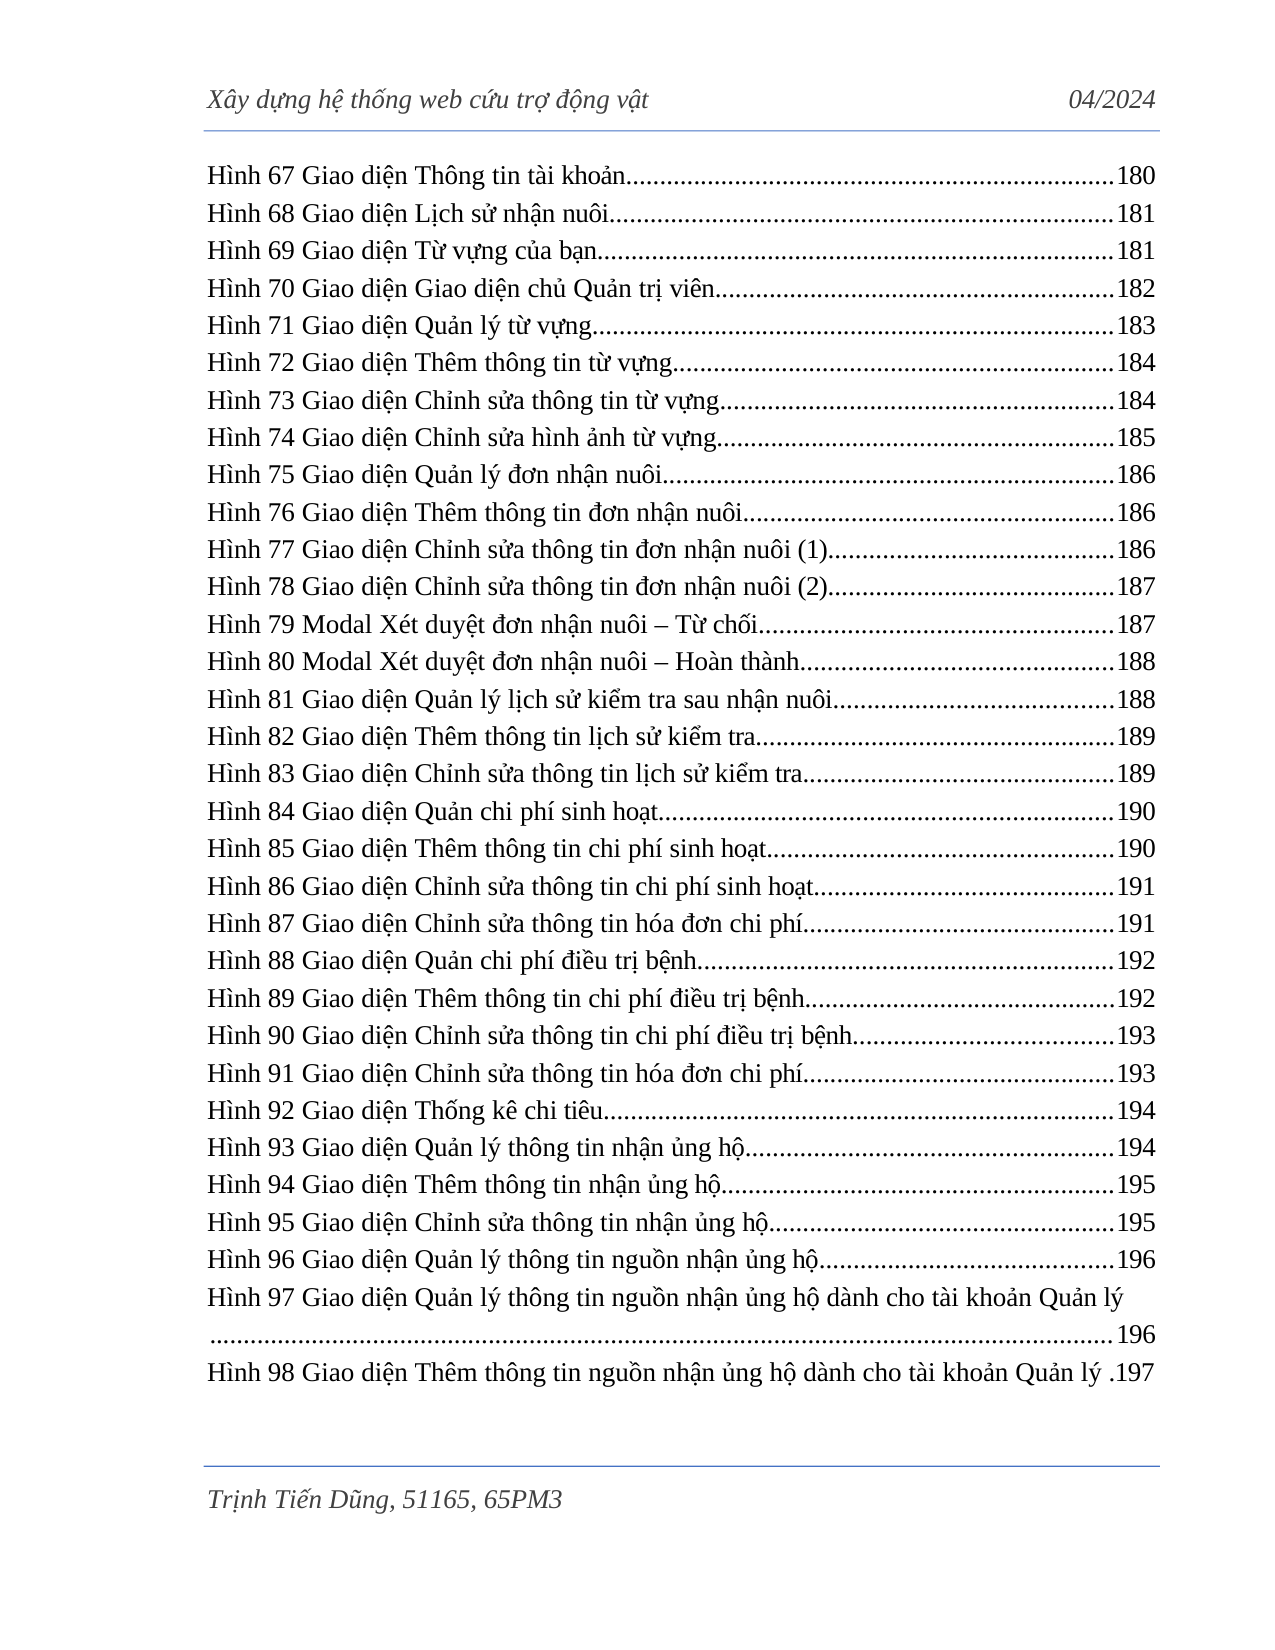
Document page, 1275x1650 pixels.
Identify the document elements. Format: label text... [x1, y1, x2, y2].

text Hình 94 Giao diện Thêm thông tin nhận ủng hộ 195 [207, 1169, 1189, 1200]
text Hình 68 Giao diện Lịch sử nhận nuôi 181 [207, 197, 1189, 228]
text Hình 69 Giao diện Từ vựng của bạn 181 [207, 234, 1189, 265]
text Hình 72 Giao diện Thêm thông tin từ vựng 184 [207, 346, 1189, 378]
text Hình 77 Giao diện Chỉnh sửa thông tin đơn nhận nuôi (1) 186 [207, 533, 1189, 564]
text Hình 88 Giao diện Quản chi phí điều trị bệnh 192 [207, 944, 1189, 976]
text Hình 93 Giao diện Quản lý thông tin nhận ủng hộ 194 [207, 1131, 1189, 1162]
text Hình 82 Giao diện Thêm thông tin lịch sử kiểm tra 189 [207, 720, 1189, 751]
text Hình 70 Giao diện Giao diện chủ Quản trị viên 182 [207, 272, 1189, 303]
text Hình 98 Giao diện Thêm thông tin nguồn nhận ủng hộ dành cho tài khoản Quản lý .197 [207, 1356, 1189, 1387]
text Hình 92 Giao diện Thống kê chi tiêu 194 [207, 1094, 1189, 1125]
text Hình 96 Giao diện Quản lý thông tin nguồn nhận ủng hộ 196 [207, 1243, 1189, 1274]
text Hình 67 Giao diện Thông tin tài khoản 180 [207, 159, 1189, 191]
text Hình 76 Giao diện Thêm thông tin đơn nhận nuôi 186 [207, 496, 1189, 527]
text Hình 85 Giao diện Thêm thông tin chi phí sinh hoạt 190 [207, 832, 1189, 863]
text Hình 75 Giao diện Quản lý đơn nhận nuôi 186 [207, 458, 1189, 490]
text Hình 87 Giao diện Chỉnh sửa thông tin hóa đơn chi phí 191 [207, 907, 1189, 938]
text Hình 80 Modal Xét duyệt đơn nhận nuôi – Hoàn thành 188 [207, 645, 1189, 676]
text . 196 [209, 1318, 1189, 1349]
text Hình 91 Giao diện Chỉnh sửa thông tin hóa đơn chi phí 193 [207, 1057, 1189, 1088]
text Hình 81 Giao diện Quản lý lịch sử kiểm tra sau nhận nuôi 188 [207, 683, 1189, 714]
text Hình 97 Giao diện Quản lý thông tin nguồn nhận ủng hộ dành cho tài khoản Quản lý [207, 1281, 1189, 1312]
text Hình 95 Giao diện Chỉnh sửa thông tin nhận ủng hộ 195 [207, 1206, 1189, 1237]
text Hình 89 Giao diện Thêm thông tin chi phí điều trị bệnh 192 [207, 982, 1189, 1013]
text Hình 86 Giao diện Chỉnh sửa thông tin chi phí sinh hoạt 191 [207, 869, 1189, 901]
text Hình 84 Giao diện Quản chi phí sinh hoạt 190 [207, 795, 1189, 826]
text Hình 74 Giao diện Chỉnh sửa hình ảnh từ vựng 185 [207, 421, 1189, 452]
text Hình 79 Modal Xét duyệt đơn nhận nuôi – Từ chối 187 [207, 608, 1189, 639]
text Hình 83 Giao diện Chỉnh sửa thông tin lịch sử kiểm tra 189 [207, 758, 1189, 789]
text Hình 90 Giao diện Chỉnh sửa thông tin chi phí điều trị bệnh 193 [207, 1019, 1189, 1050]
text Hình 73 Giao diện Chỉnh sửa thông tin từ vựng 184 [207, 384, 1189, 415]
text Hình 78 Giao diện Chỉnh sửa thông tin đơn nhận nuôi (2) 187 [207, 571, 1189, 602]
text Hình 71 Giao diện Quản lý từ vựng 183 [207, 309, 1189, 340]
